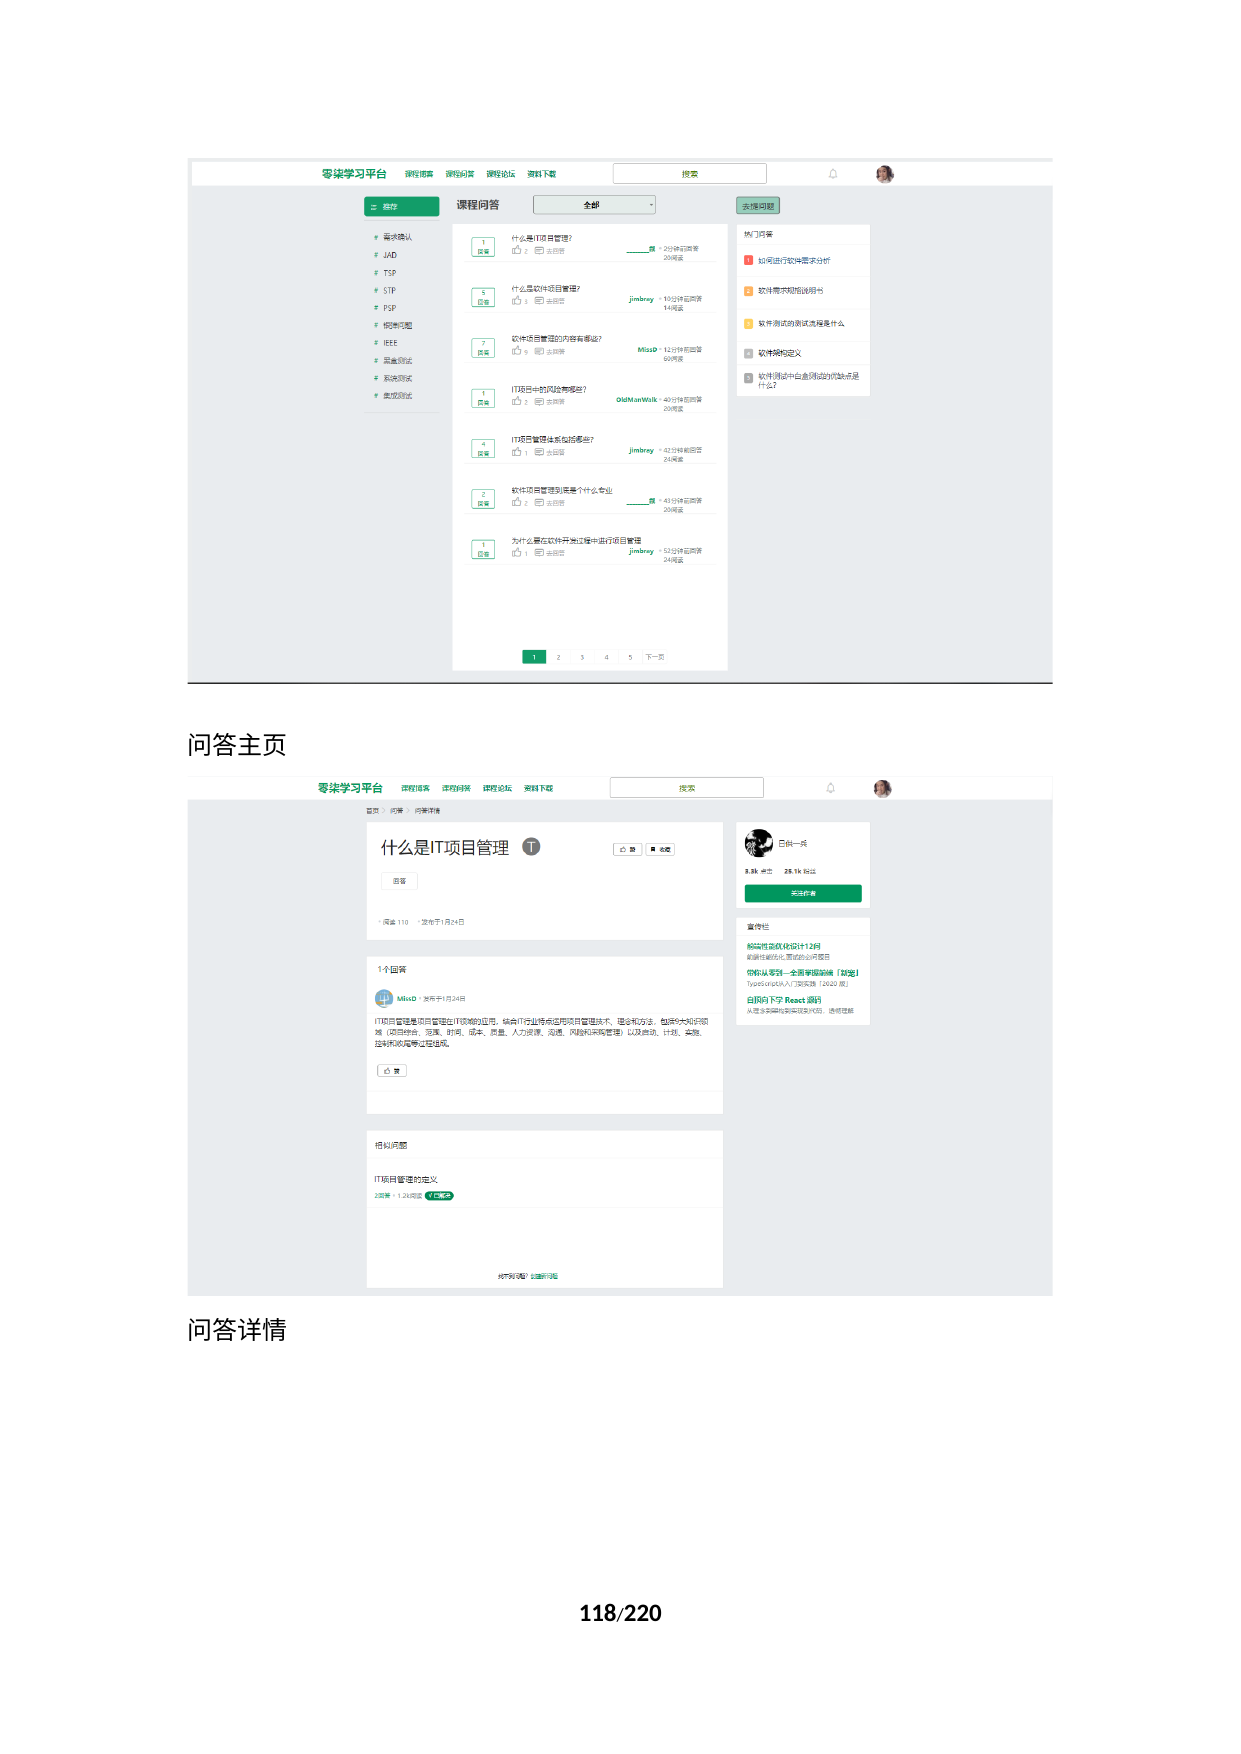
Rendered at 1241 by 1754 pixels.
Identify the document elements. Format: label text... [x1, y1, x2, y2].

picture [187, 776, 1053, 1296]
text 问答主页 [187, 711, 1053, 776]
text 问答详情 [187, 1296, 1053, 1361]
picture [187, 158, 1053, 684]
